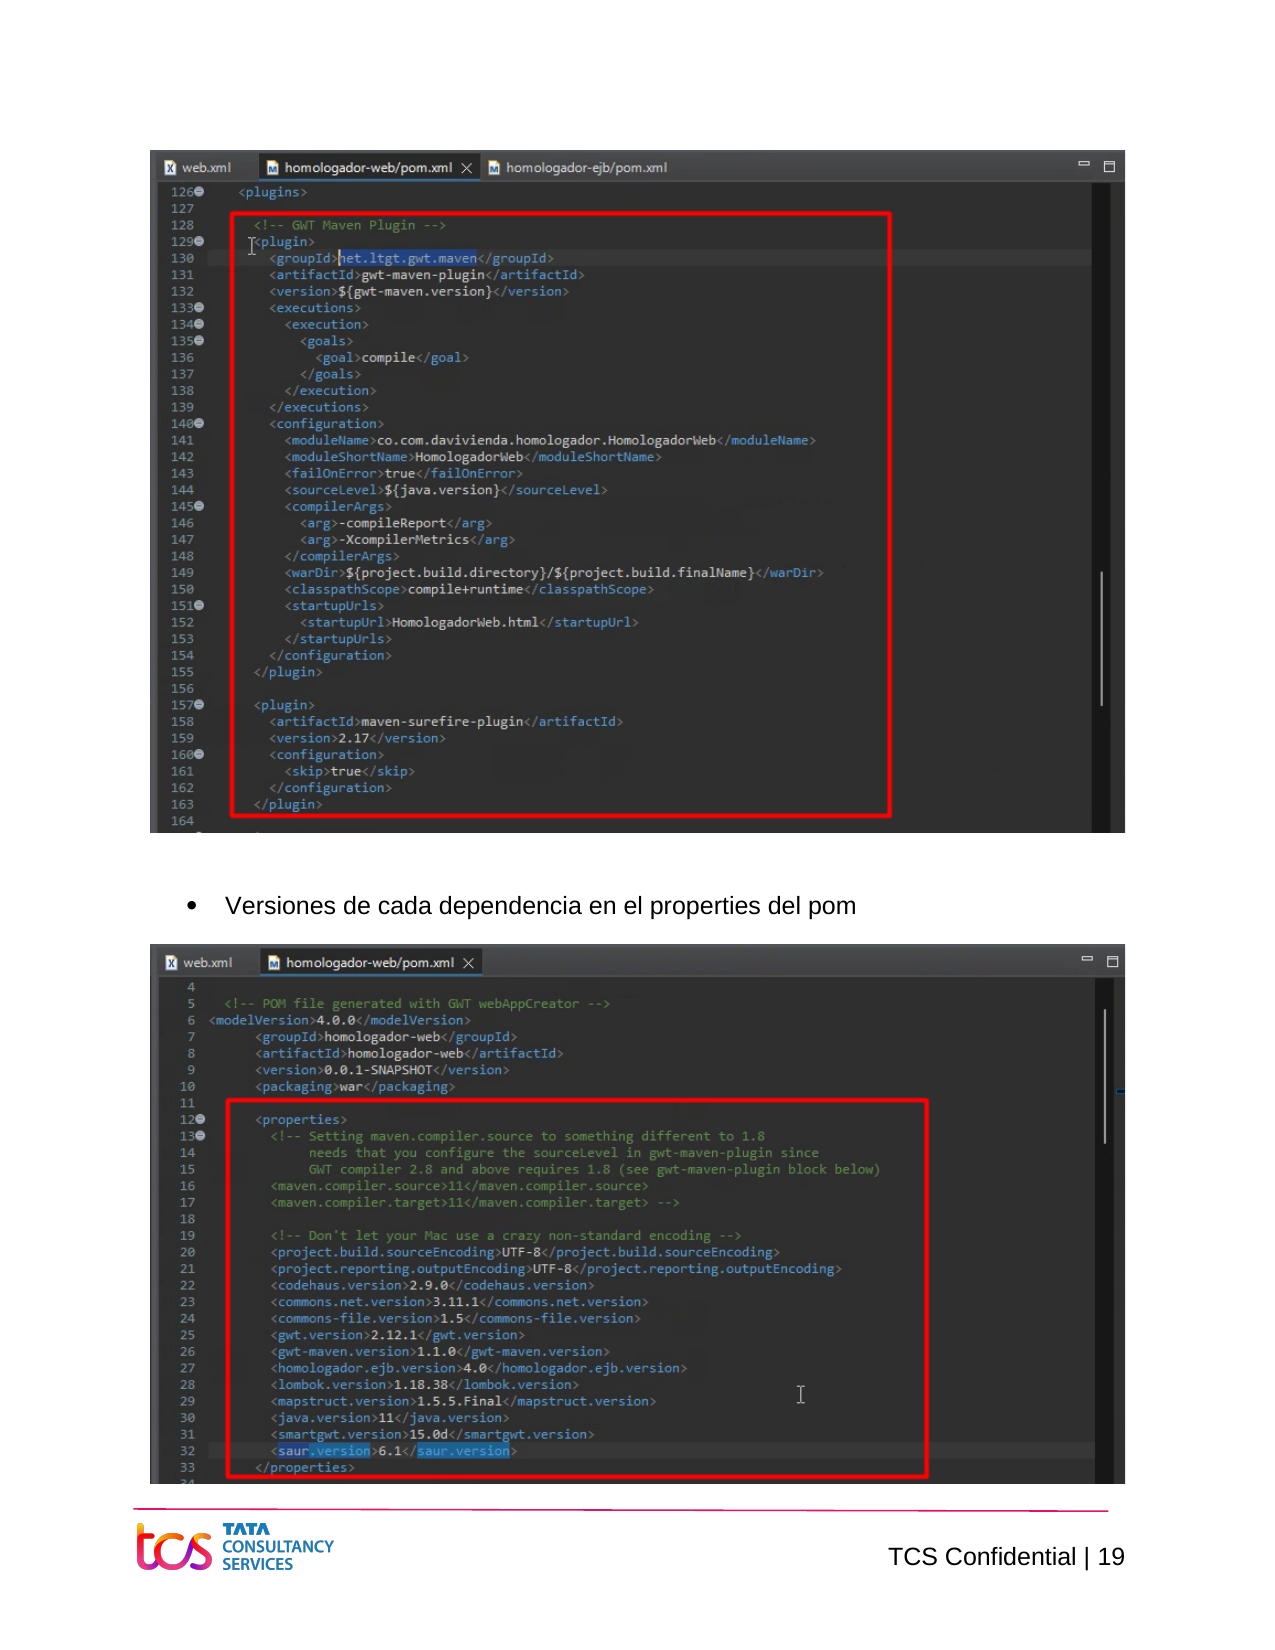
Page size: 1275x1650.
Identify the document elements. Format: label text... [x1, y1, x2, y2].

picture [135, 1521, 338, 1576]
picture [150, 944, 1125, 1484]
picture [150, 150, 1125, 833]
list Versiones de cada dependencia en el properties del pom [187, 891, 1125, 919]
